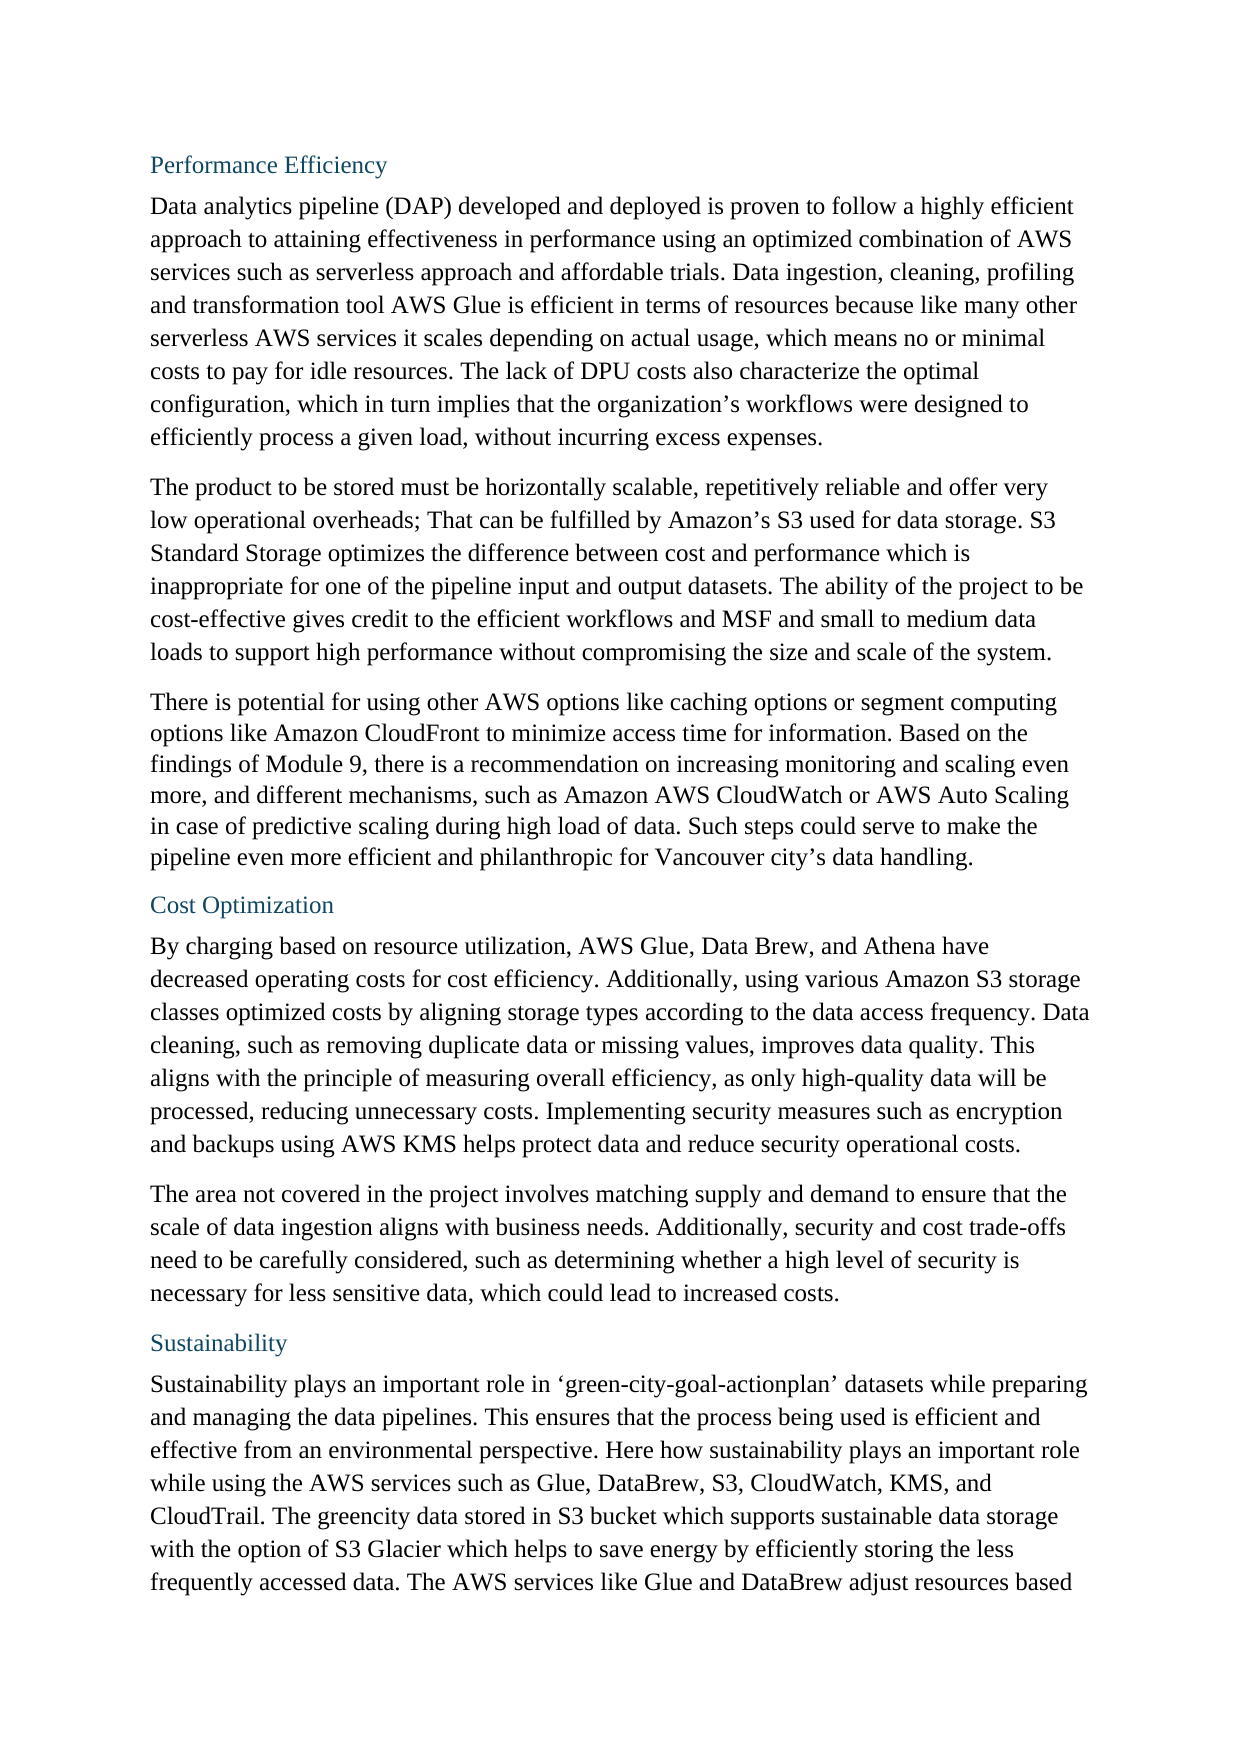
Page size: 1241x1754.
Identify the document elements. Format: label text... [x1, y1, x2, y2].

subtitle Sustainability [150, 1328, 1090, 1357]
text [150, 1369, 1090, 1596]
text The product to be stored must be horizontally scalable, repetitively reliable and offer very low operational overheads; That can be fulfilled by Amazon’s S3 used for data storage. S3 Standard Storage optimizes the difference between cost and performance which is inappropriate for one of the pipeline input and output datasets. The ability of the project to be cost-effective gives credit to the efficient workflows and MSF and small to medium data loads to support high performance without compromising the size and scale of the system. [150, 472, 1090, 666]
subtitle Cost Optimization [150, 890, 1090, 919]
text By charging based on resource utilization, AWS Glue, Data Brew, and Athena have decreased operating costs for cost efficiency. Additionally, using various Amazon S3 storage classes optimized costs by aligning storage types according to the data access frequency. Data cleaning, such as removing duplicate data or missing values, improves data quality. This aligns with the principle of measuring overall efficiency, as only high-quality data will be processed, reducing unnecessary costs. Implementing security measures such as encryption and backups using AWS KMS helps protect data and reduce security operational costs. [150, 931, 1090, 1158]
text The area not covered in the project involves matching supply and demand to ensure that the scale of data ingestion aligns with business needs. Additionally, security and cost trade-offs need to be carefully considered, such as determining whether a high level of security is necessary for less sensitive data, which could lead to increased costs. [150, 1179, 1090, 1307]
subtitle Performance Efficiency [150, 150, 1090, 179]
text Data analytics pipeline (DAP) developed and deployed is proven to follow a highly efficient approach to attaining effectiveness in performance using an optimized combination of AWS services such as serverless approach and affordable trials. Data ingestion, cleaning, profiling and transformation tool AWS Glue is efficient in terms of resources because like many other serverless AWS services it scales depending on actual usage, which means no or minimal costs to pay for idle resources. The lack of DPU costs also characterize the optimal configuration, which in turn implies that the organization’s workflows were designed to efficiently process a given load, without incurring excess expenses. [150, 191, 1090, 451]
text There is potential for using other AWS options like caching options or segment computing options like Amazon CloudFront to minimize access time for information. Based on the findings of Module 9, there is a recommendation on increasing monitoring and scaling even more, and different mechanisms, such as Amazon AWS CloudWatch or AWS Auto Scaling in case of predictive scaling during high load of data. Such steps could serve to make the pipeline even more efficient and philanthropic for Vancouver city’s data handling. [150, 687, 1090, 871]
